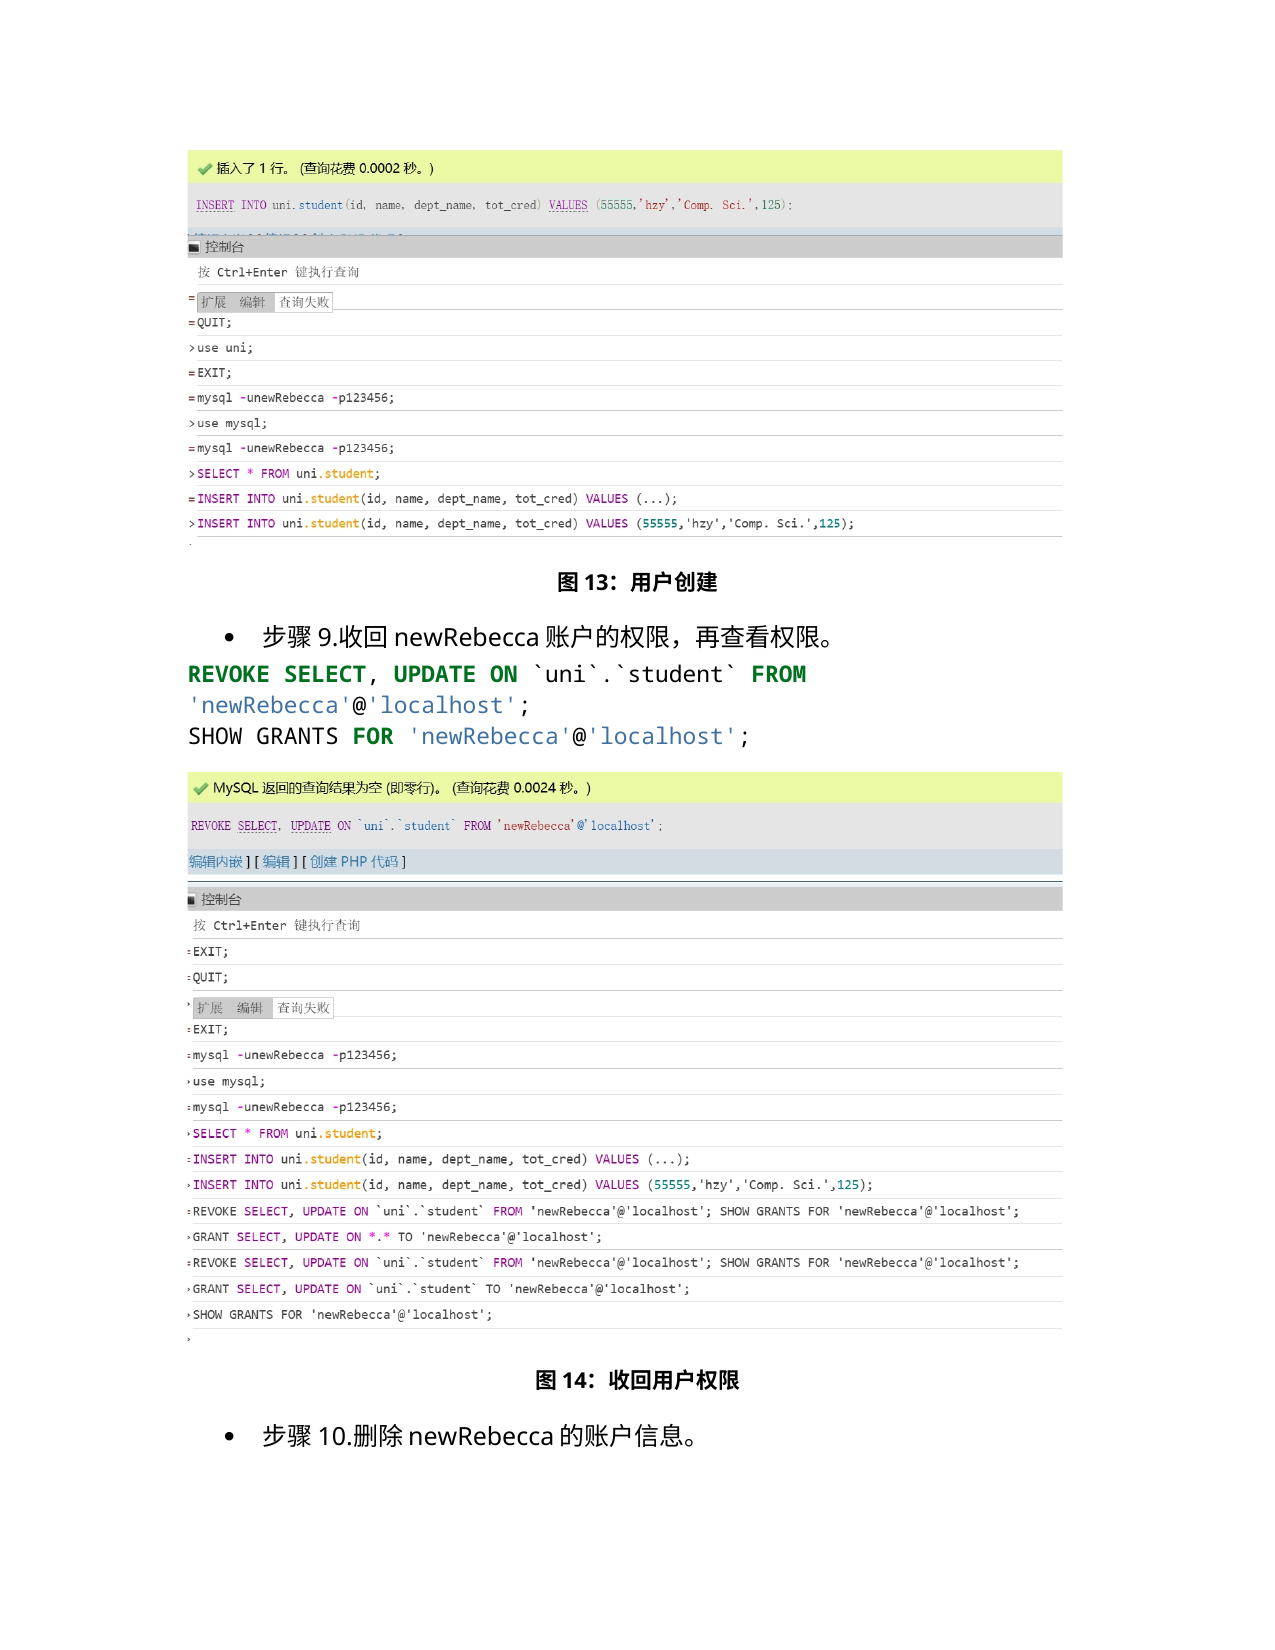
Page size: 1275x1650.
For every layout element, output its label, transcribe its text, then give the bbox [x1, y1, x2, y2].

picture [187, 150, 1063, 545]
list 步骤9.收回newRebecca账户的权限，再查看权限。 [225, 618, 1087, 654]
picture [187, 772, 1063, 1343]
list 步骤10.删除newRebecca的账户信息。 [225, 1416, 1087, 1452]
text 图13：用户创建 [187, 565, 1087, 597]
text REVOKE SELECT, UPDATE ON `uni`.`student` FROM 'newRebecca'@'localhost'; SHOW GRANTS FOR 'newRebecca'@'localhost'; [187, 658, 1087, 751]
text 图14：收回用户权限 [187, 1363, 1087, 1395]
